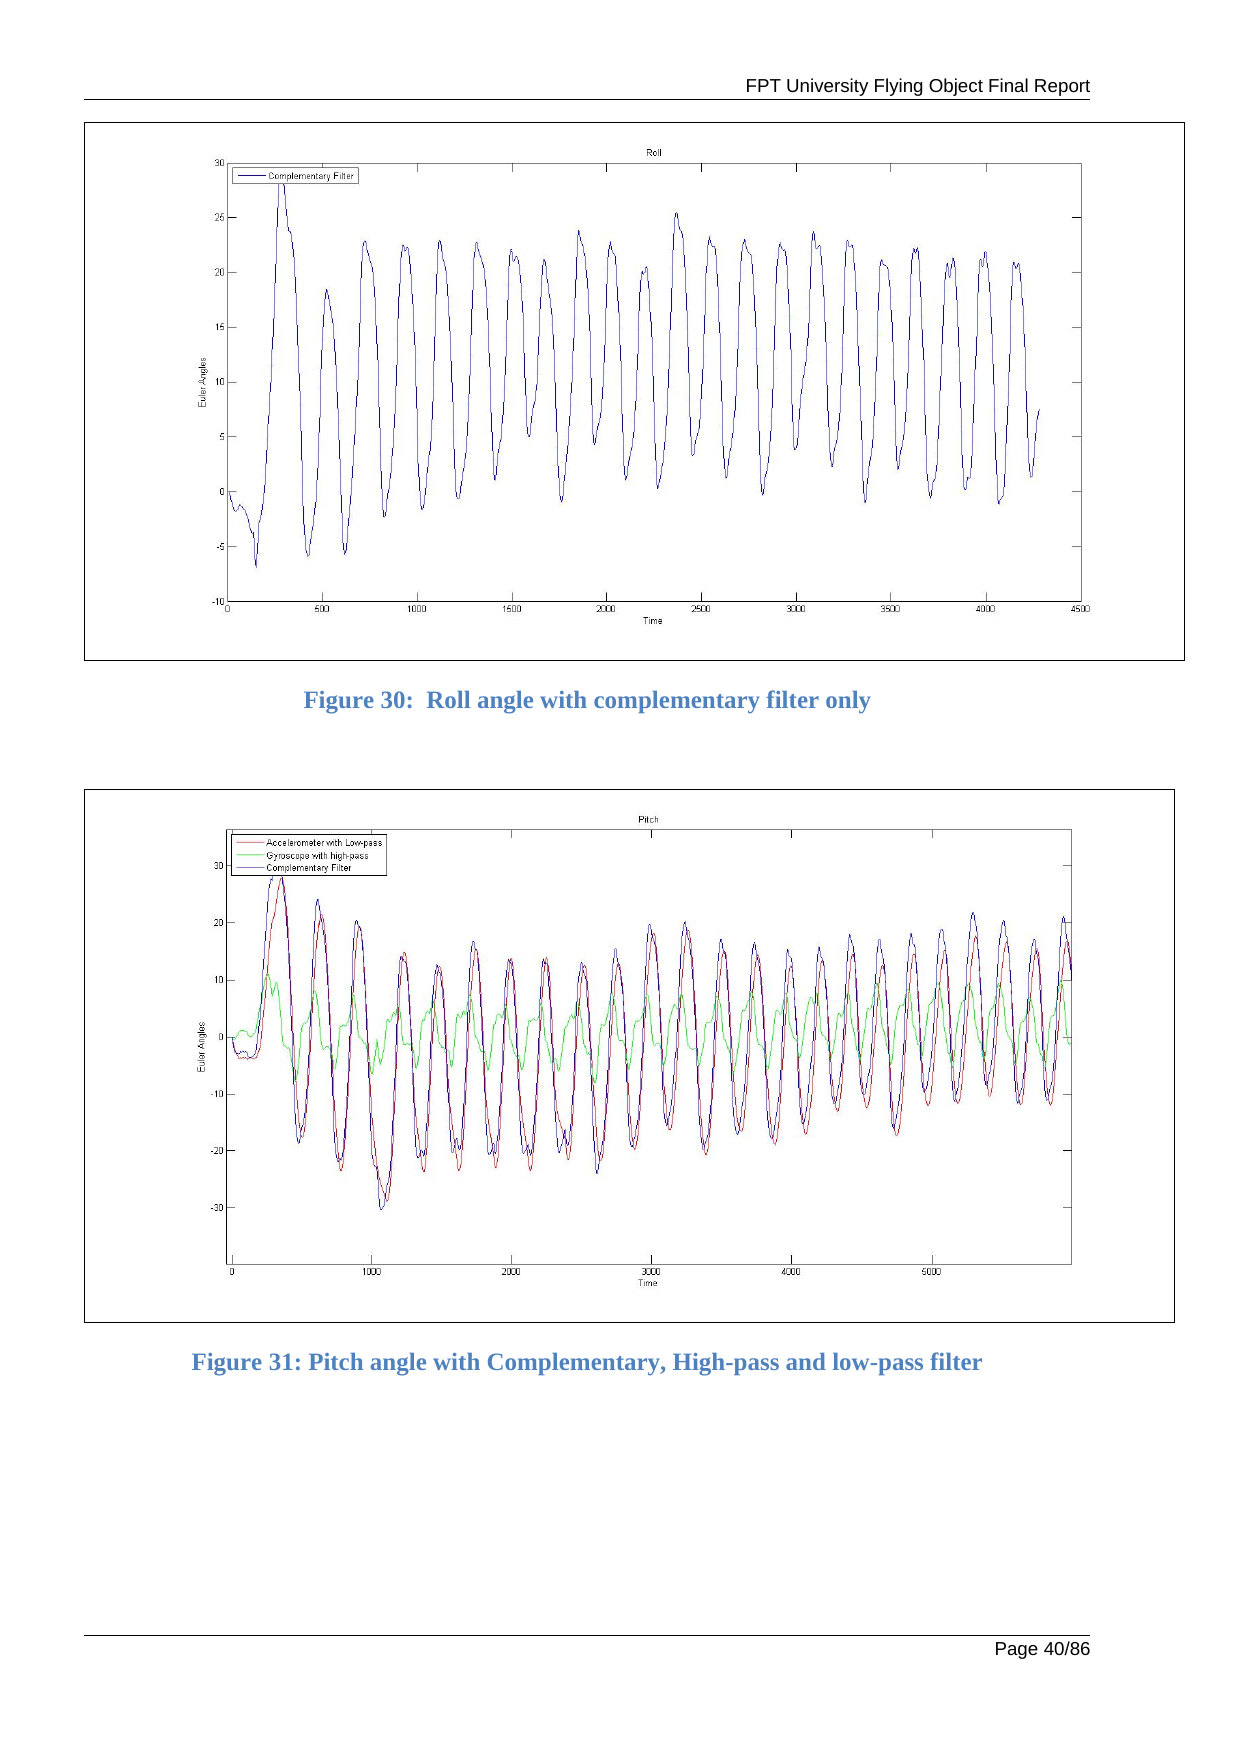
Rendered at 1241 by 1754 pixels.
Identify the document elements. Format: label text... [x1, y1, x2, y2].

picture [85, 790, 1174, 1322]
picture [85, 123, 1184, 660]
